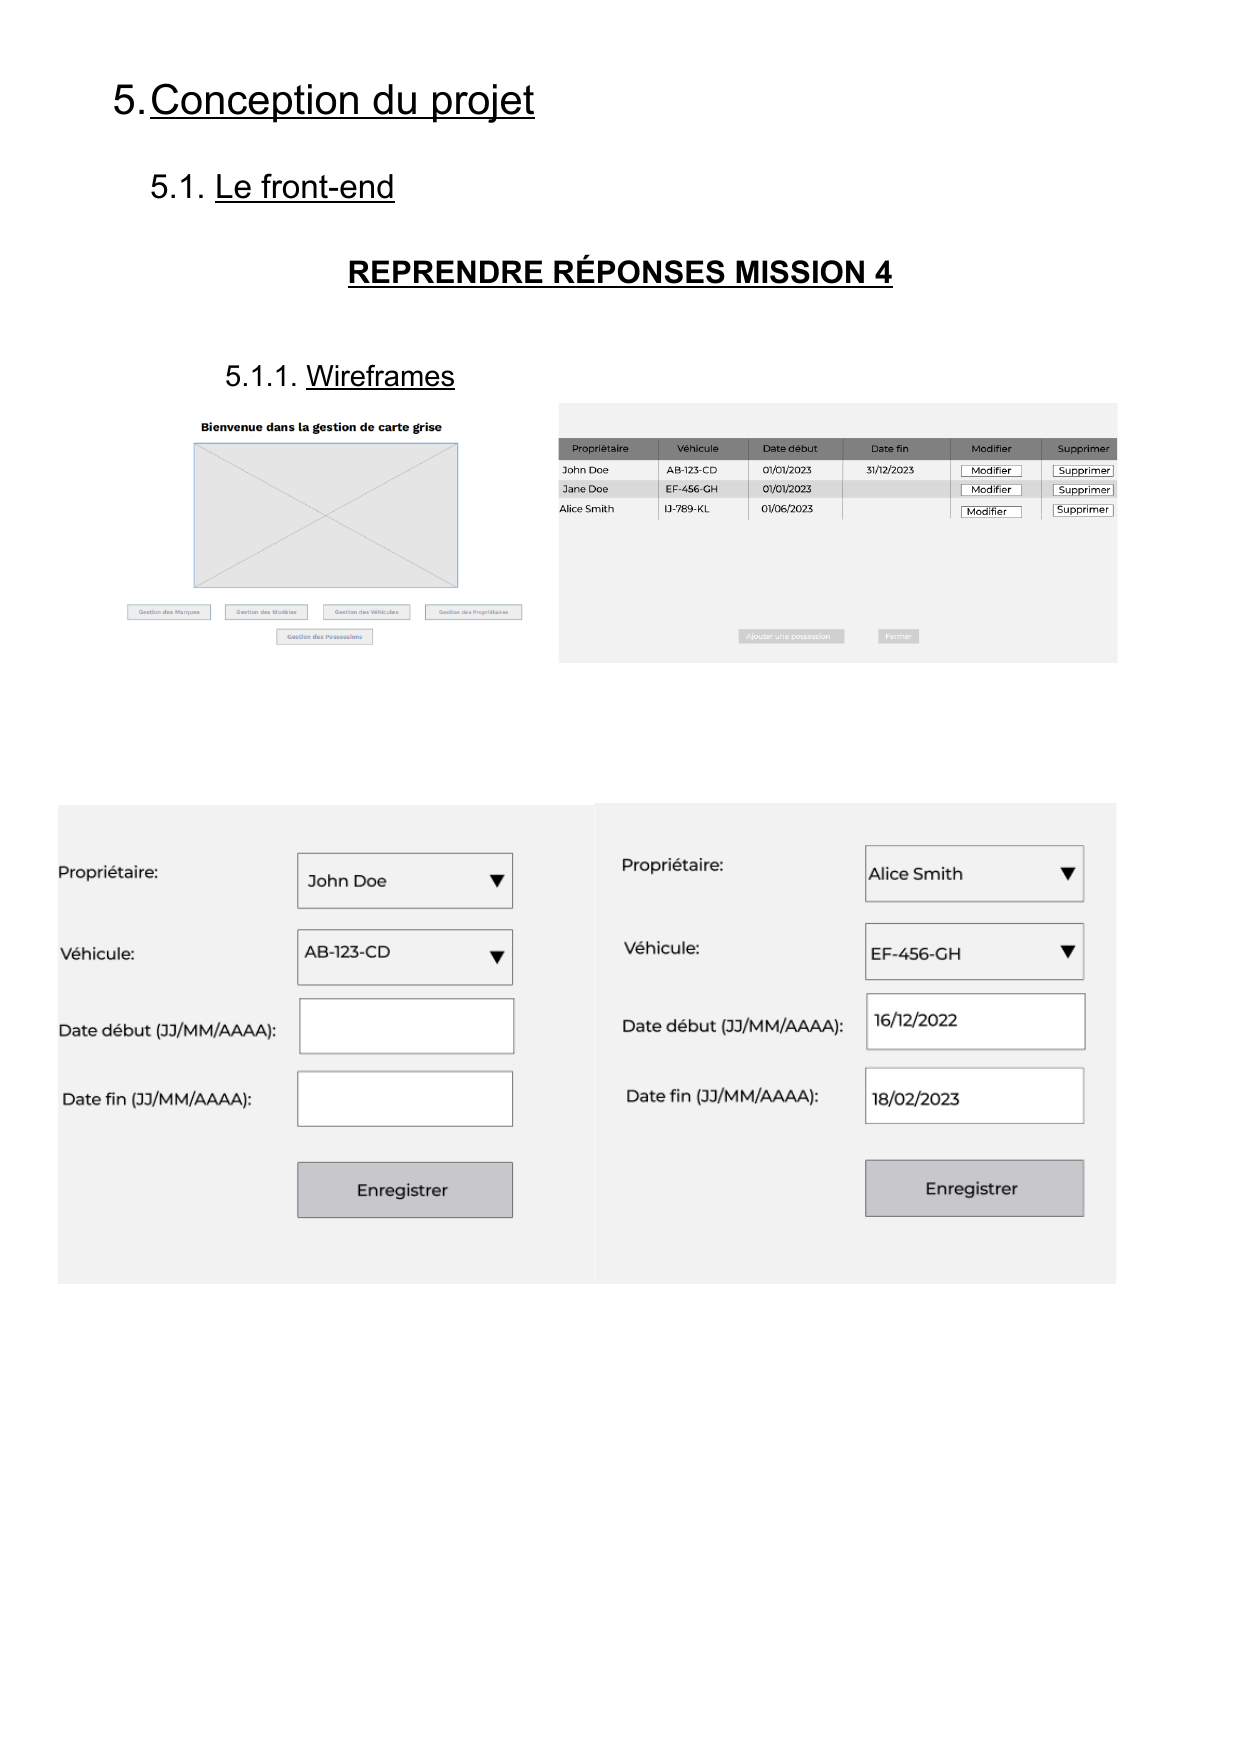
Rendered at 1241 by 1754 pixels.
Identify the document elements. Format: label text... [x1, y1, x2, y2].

text REPRENDRE RÉPONSES MISSION 4 [75, 254, 1165, 290]
subtitle 5.1.1. Wireframes [150, 359, 1165, 393]
subtitle Conception du projet [112, 75, 1165, 123]
subtitle 5.1. Le front-end [150, 168, 1165, 206]
picture [92, 403, 1118, 709]
picture [57, 803, 1117, 1284]
